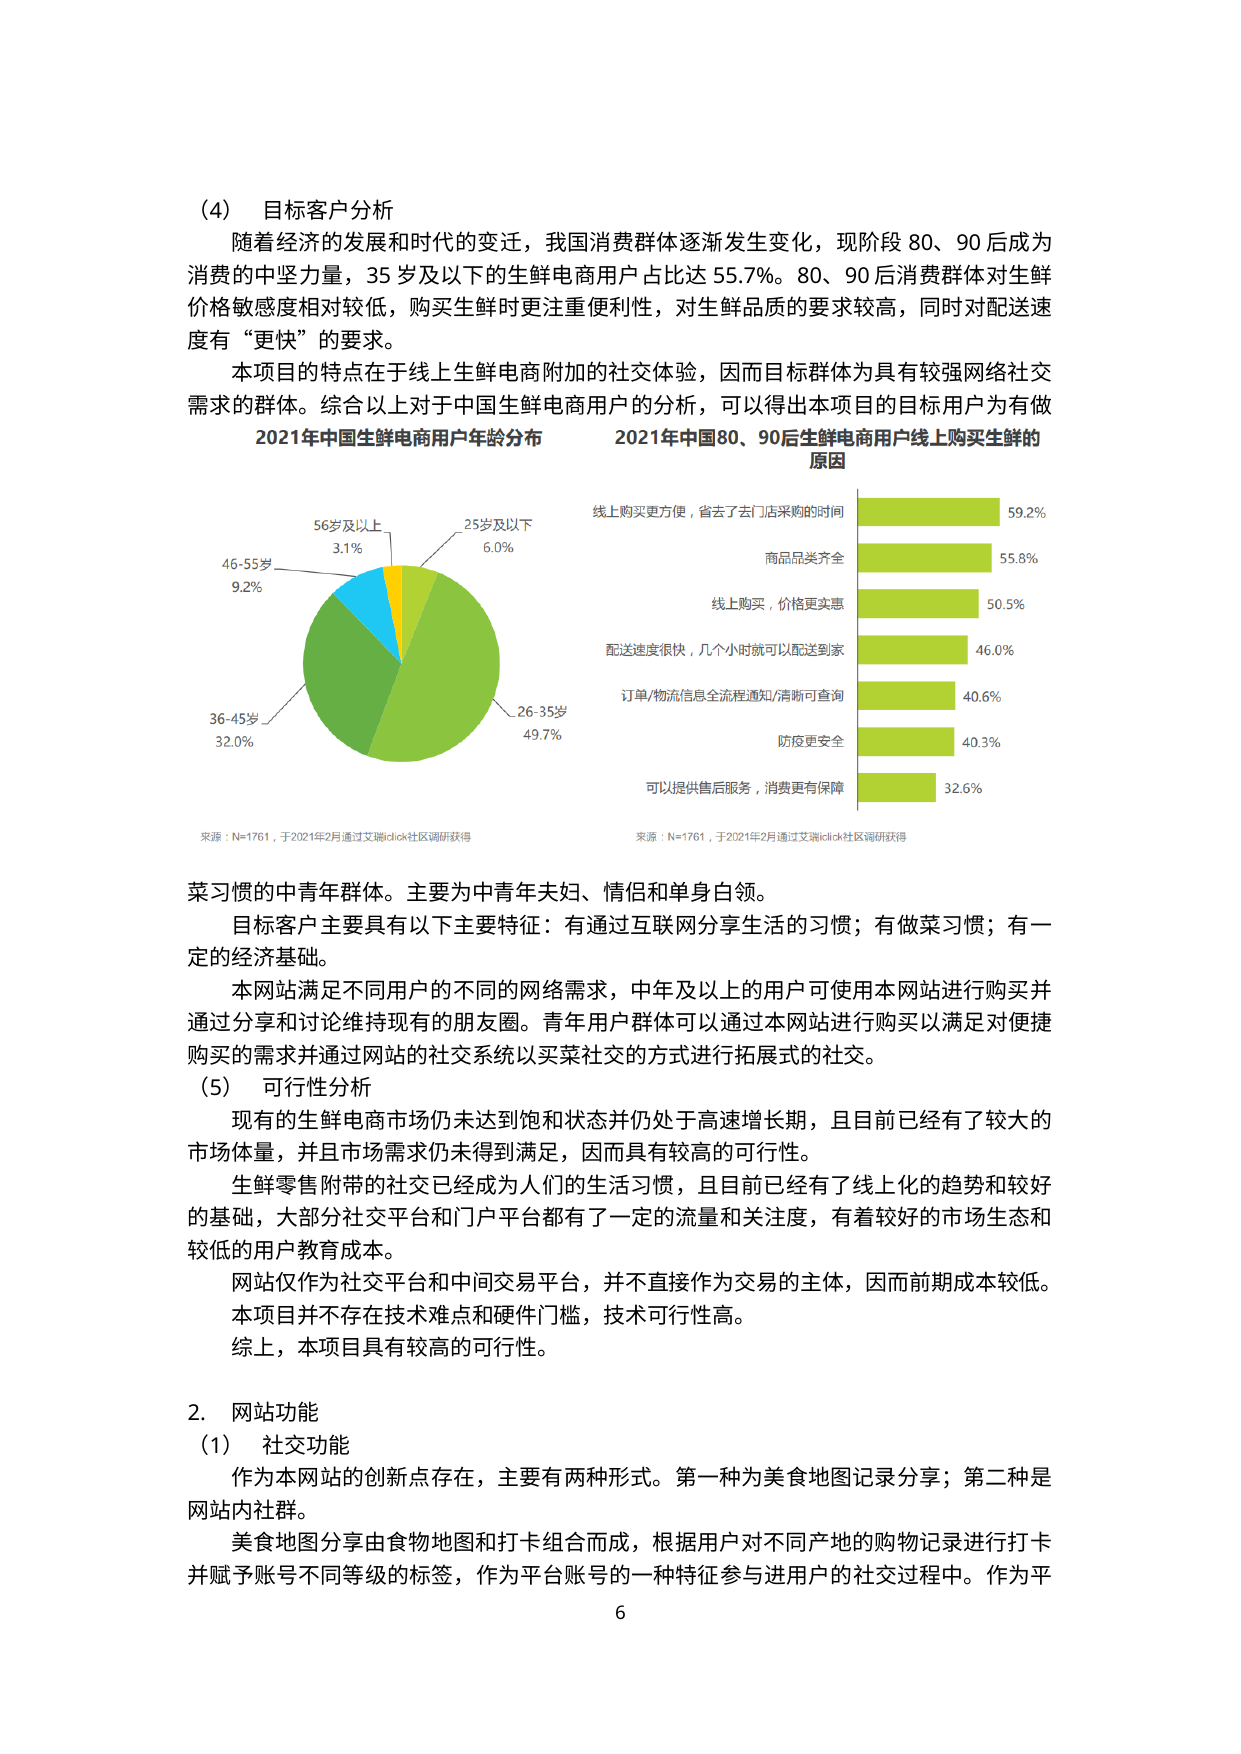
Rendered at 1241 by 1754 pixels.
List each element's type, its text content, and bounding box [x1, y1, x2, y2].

text 本项目的特点在于线上生鲜电商附加的社交体验，因而目标群体为具有较强网络社交需求的群体。综合以上对于中国生鲜电商用户的分析，可以得出本项目的目标用户为有做菜习惯的中青年群体。主要为中青年夫妇、情侣和单身白领。 [187, 848, 1053, 907]
text 本项目的特点在于线上生鲜电商附加的社交体验，因而目标群体为具有较强网络社交需求的群体。综合以上对于中国生鲜电商用户的分析，可以得出本项目的目标用户为有做菜习惯的中青年群体。主要为中青年夫妇、情侣和单身白领。 [187, 355, 1053, 421]
text 网站仅作为社交平台和中间交易平台，并不直接作为交易的主体，因而前期成本较低。 [187, 1265, 1053, 1297]
text 本网站满足不同用户的不同的网络需求，中年及以上的用户可使用本网站进行购买并通过分享和讨论维持现有的朋友圈。青年用户群体可以通过本网站进行购买以满足对便捷购买的需求并通过网站的社交系统以买菜社交的方式进行拓展式的社交。 [187, 972, 1053, 1070]
picture [187, 421, 1053, 848]
text 随着经济的发展和时代的变迁，我国消费群体逐渐发生变化，现阶段80、90后成为消费的中坚力量，35岁及以下的生鲜电商用户占比达55.7%。80、90后消费群体对生鲜价格敏感度相对较低，购买生鲜时更注重便利性，对生鲜品质的要求较高，同时对配送速度有“更快”的要求。 [187, 225, 1053, 355]
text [187, 1525, 1053, 1590]
list 社交功能 [187, 1427, 1053, 1460]
text 生鲜零售附带的社交已经成为人们的生活习惯，且目前已经有了线上化的趋势和较好的基础，大部分社交平台和门户平台都有了一定的流量和关注度，有着较好的市场生态和较低的用户教育成本。 [187, 1167, 1053, 1265]
text 网站功能 [187, 1395, 1053, 1427]
list 目标客户分析 [187, 192, 1053, 225]
text 现有的生鲜电商市场仍未达到饱和状态并仍处于高速增长期，且目前已经有了较大的市场体量，并且市场需求仍未得到满足，因而具有较高的可行性。 [187, 1102, 1053, 1167]
text 作为本网站的创新点存在，主要有两种形式。第一种为美食地图记录分享；第二种是网站内社群。 [187, 1460, 1053, 1525]
text 本项目并不存在技术难点和硬件门槛，技术可行性高。 [187, 1297, 1053, 1330]
list 可行性分析 [187, 1070, 1053, 1102]
list 综上，本项目具有较高的可行性。 [187, 1330, 1053, 1362]
text 目标客户主要具有以下主要特征：有通过互联网分享生活的习惯；有做菜习惯；有一定的经济基础。 [187, 907, 1053, 972]
